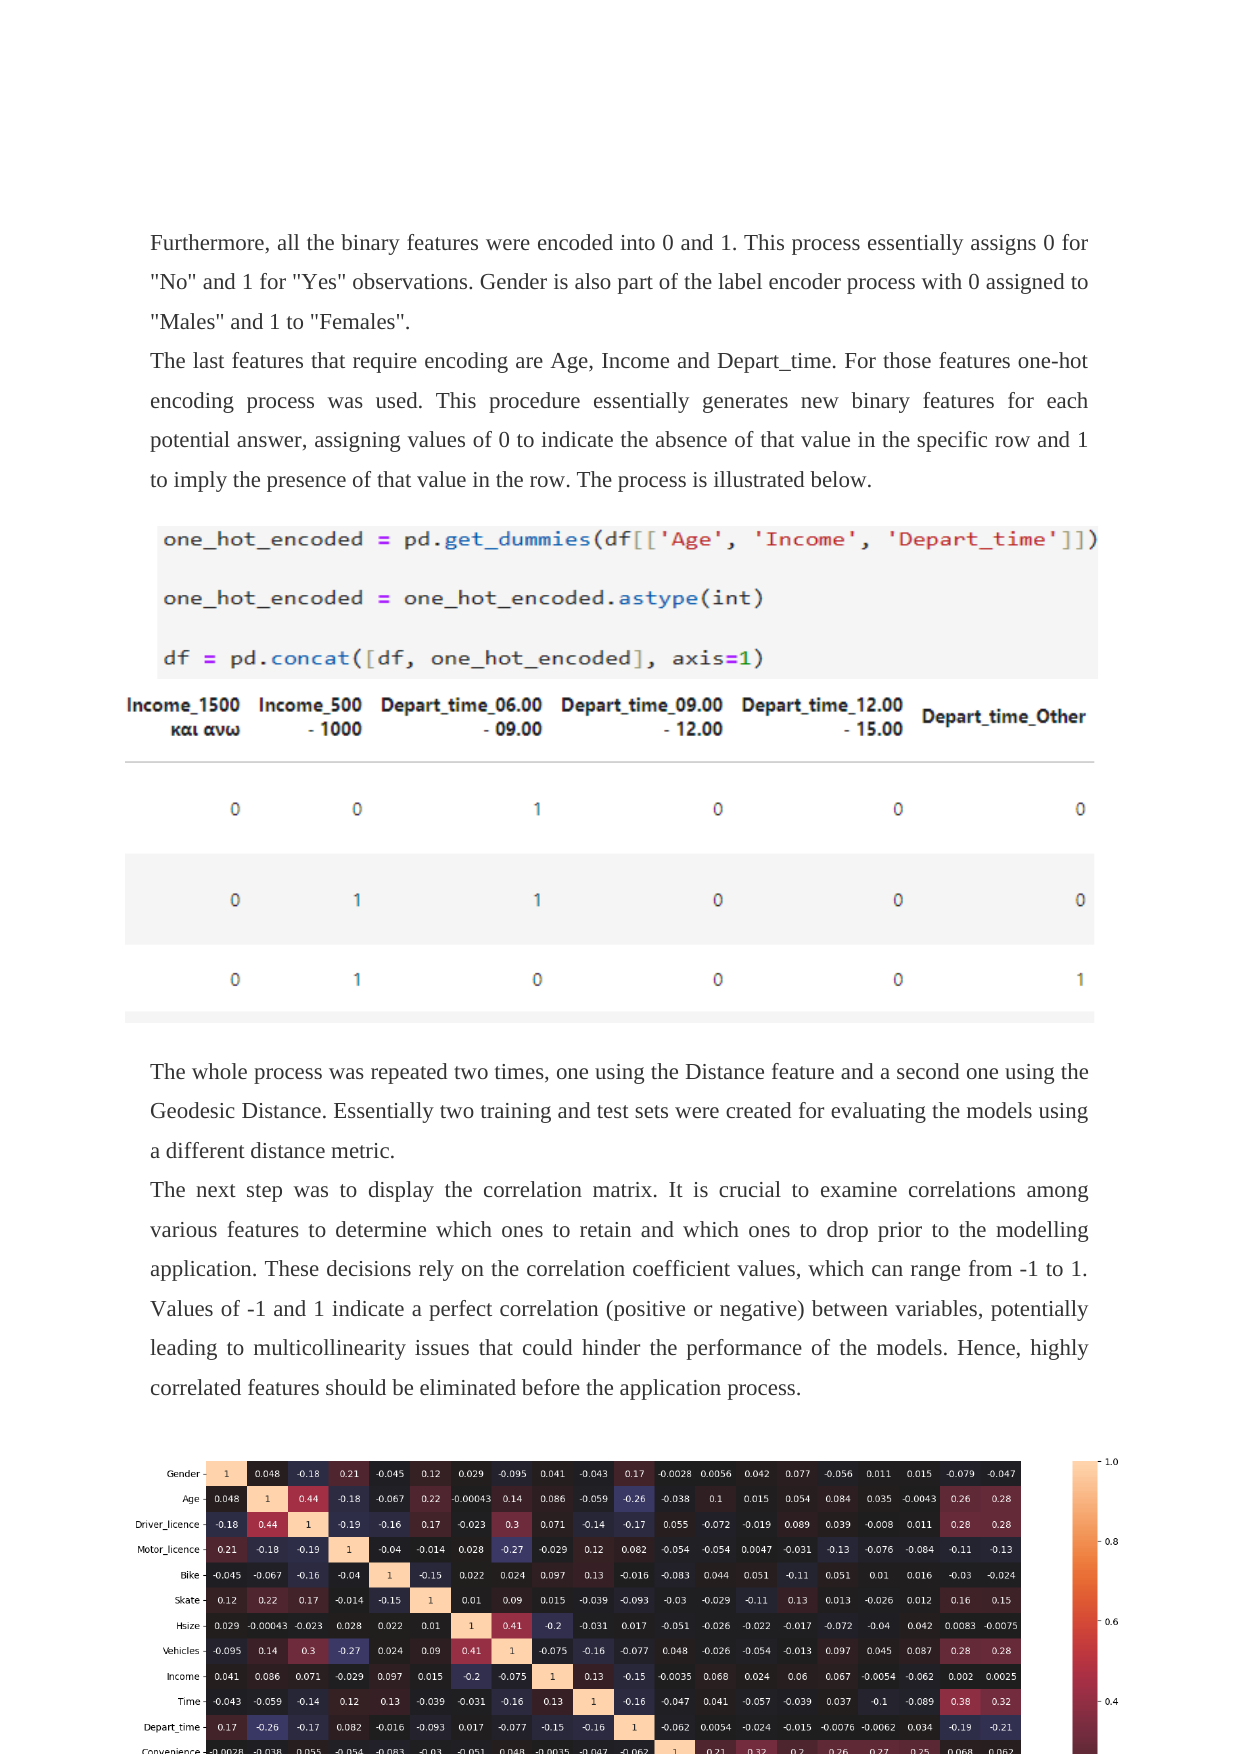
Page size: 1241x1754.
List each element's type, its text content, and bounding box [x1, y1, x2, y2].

text The next step was to display the correlation matrix. It is crucial to examine correlations among various features to determine which ones to retain and which ones to drop prior to the modelling application. These decisions rely on the correlation coefficient values, which can range from -1 to 1. Values of -1 and 1 indicate a perfect correlation (positive or negative) between variables, potentially leading to multicollinearity issues that could hinder the performance of the models. Hence, highly correlated features should be eliminated before the application process. [150, 1176, 1090, 1400]
text Furthermore, all the binary features were encoded into 0 and 1. This process essentially assigns 0 for "No" and 1 for "Yes" observations. Gender is also part of the label encoder process with 0 assigned to "Males" and 1 to "Females". [150, 229, 1090, 334]
picture [125, 682, 1110, 1023]
text The whole process was repeated two times, one using the Distance feature and a second one using the Geodesic Distance. Essentially two training and test sets were created for evaluating the models using a different distance metric. [150, 1058, 1090, 1163]
picture [108, 1451, 1132, 1754]
picture [157, 526, 1099, 679]
text The last features that require encoding are Age, Income and Depart_time. For those features one-hot encoding process was used. This procedure essentially generates new binary features for each potential answer, assigning values of 0 to indicate the absence of that value in the specific row and 1 to imply the presence of that value in the row. The process is illustrated below. [150, 347, 1090, 492]
